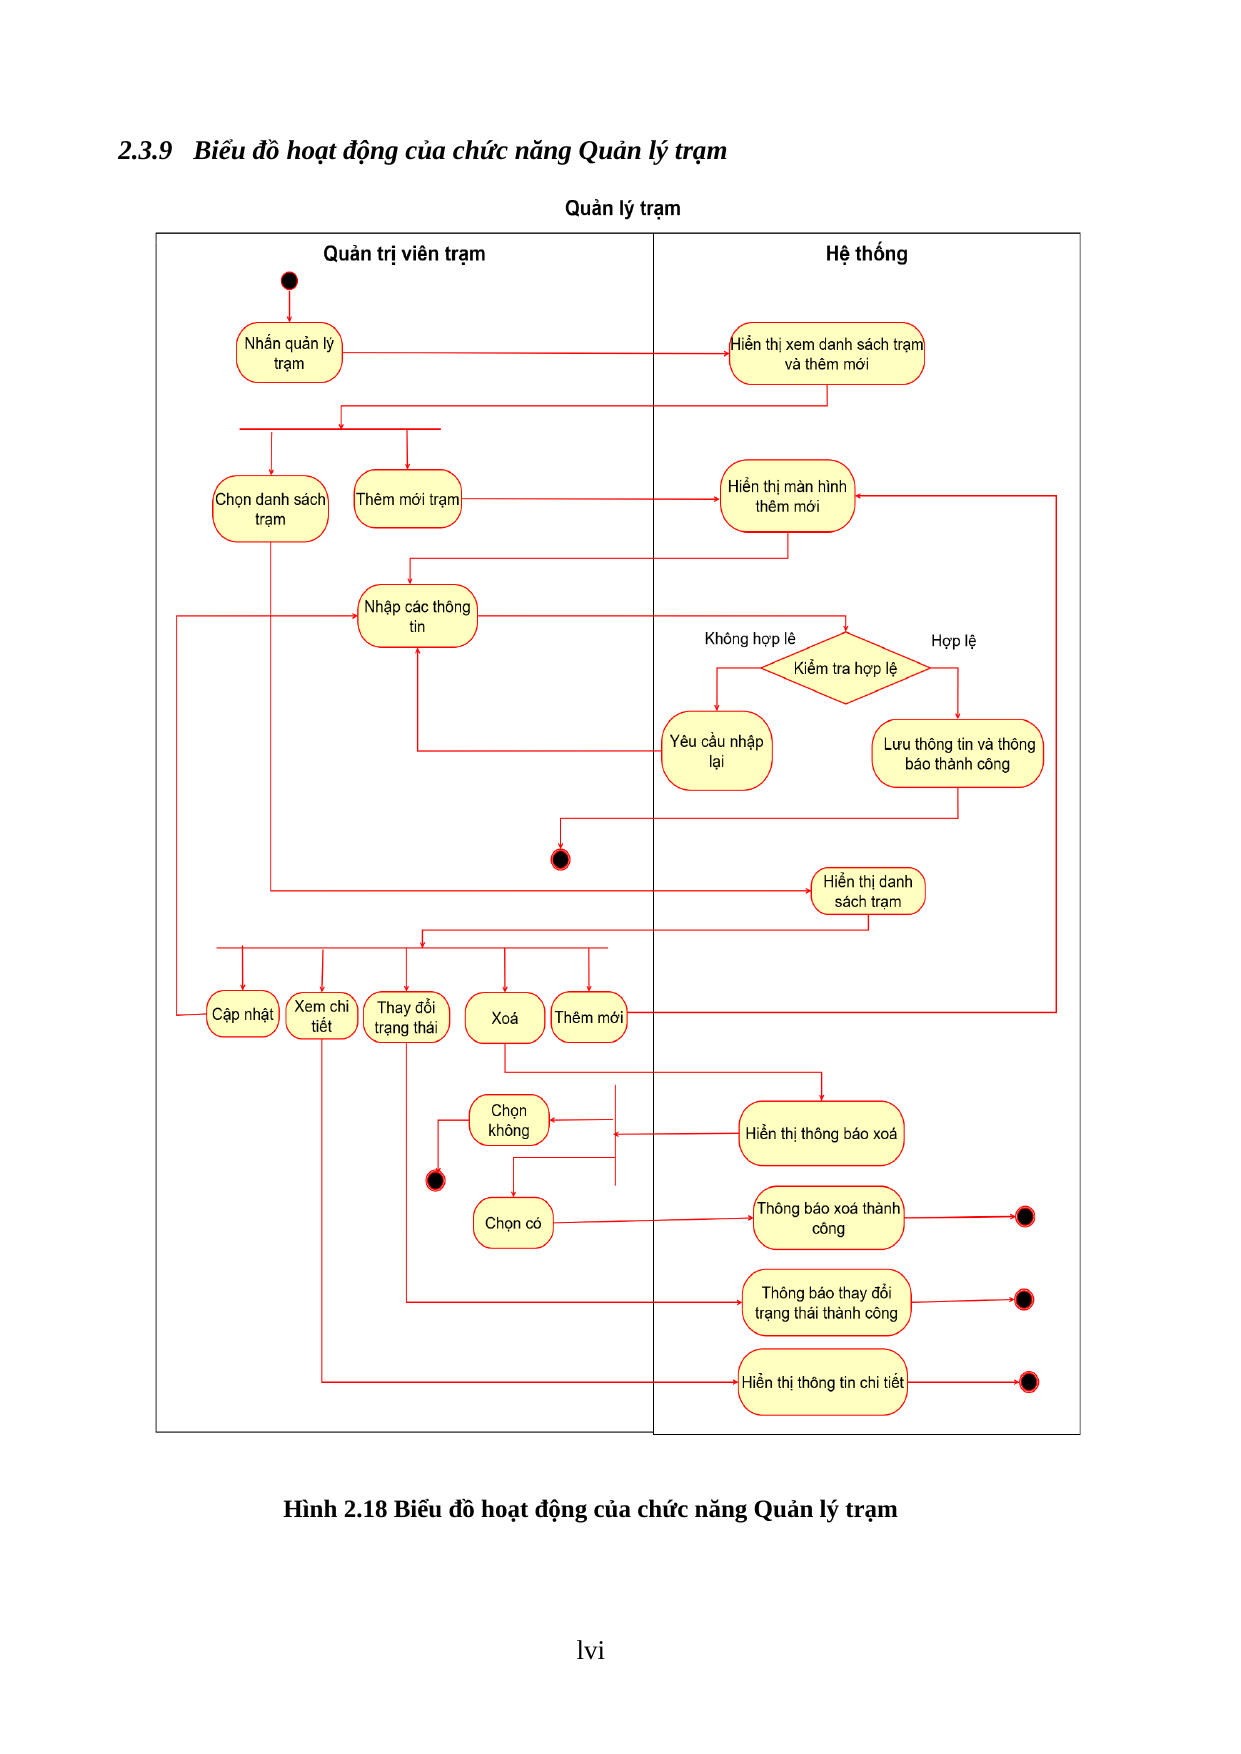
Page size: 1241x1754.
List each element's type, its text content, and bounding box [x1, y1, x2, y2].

picture [155, 196, 1081, 1435]
subtitle Biểu đồ hoạt động của chức năng Quản lý trạm [118, 131, 1063, 168]
